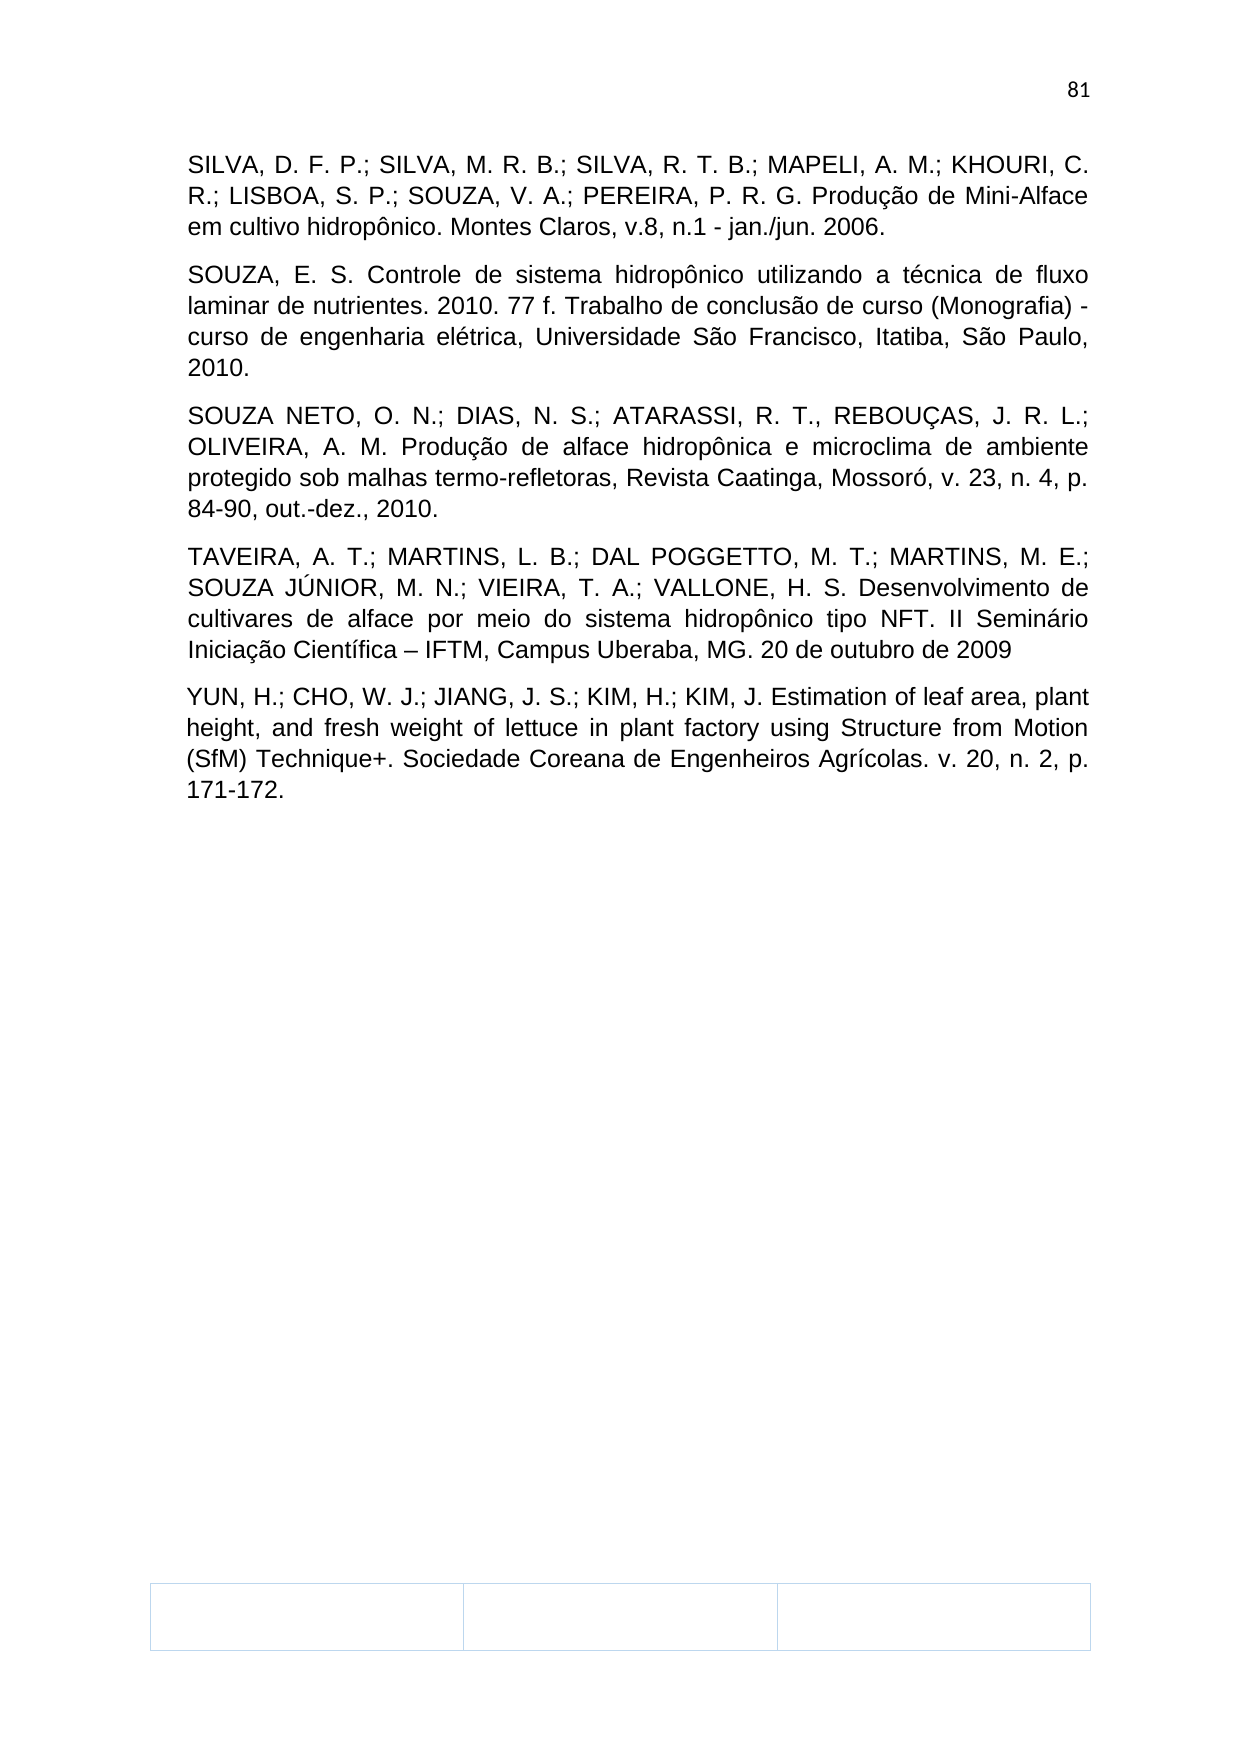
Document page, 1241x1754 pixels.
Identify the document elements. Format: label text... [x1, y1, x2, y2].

text TAVEIRA, A. T.; MARTINS, L. B.; DAL POGGETTO, M. T.; MARTINS, M. E.; SOUZA JÚNIOR, M. N.; VIEIRA, T. A.; VALLONE, H. S. Desenvolvimento de cultivares de alface por meio do sistema hidropônico tipo NFT. II Seminário Iniciação Científica – IFTM, Campus Uberaba, MG. 20 de outubro de 2009 [187, 541, 1090, 663]
text SOUZA NETO, O. N.; DIAS, N. S.; ATARASSI, R. T., REBOUÇAS, J. R. L.; OLIVEIRA, A. M. Produção de alface hidropônica e microclima de ambiente protegido sob malhas termo-refletoras, Revista Caatinga, Mossoró, v. 23, n. 4, p. 84-90, out.-dez., 2010. [187, 401, 1090, 522]
text SOUZA, E. S. Controle de sistema hidropônico utilizando a técnica de fluxo laminar de nutrientes. 2010. 77 f. Trabalho de conclusão de curso (Monografia) - curso de engenharia elétrica, Universidade São Francisco, Itatiba, São Paulo, 2010. [187, 260, 1090, 382]
text YUN, H.; CHO, W. J.; JIANG, J. S.; KIM, H.; KIM, J. Estimation of leaf area, plant height, and fresh weight of lettuce in plant factory using Structure from Motion (SfM) Technique+. Sociedade Coreana de Engenheiros Agrícolas. v. 20, n. 2, p. 171-172. [186, 682, 1090, 804]
text SILVA, D. F. P.; SILVA, M. R. B.; SILVA, R. T. B.; MAPELI, A. M.; KHOURI, C. R.; LISBOA, S. P.; SOUZA, V. A.; PEREIRA, P. R. G. Produção de Mini-Alface em cultivo hidropônico. Montes Claros, v.8, n.1 - jan./jun. 2006. [187, 150, 1090, 241]
